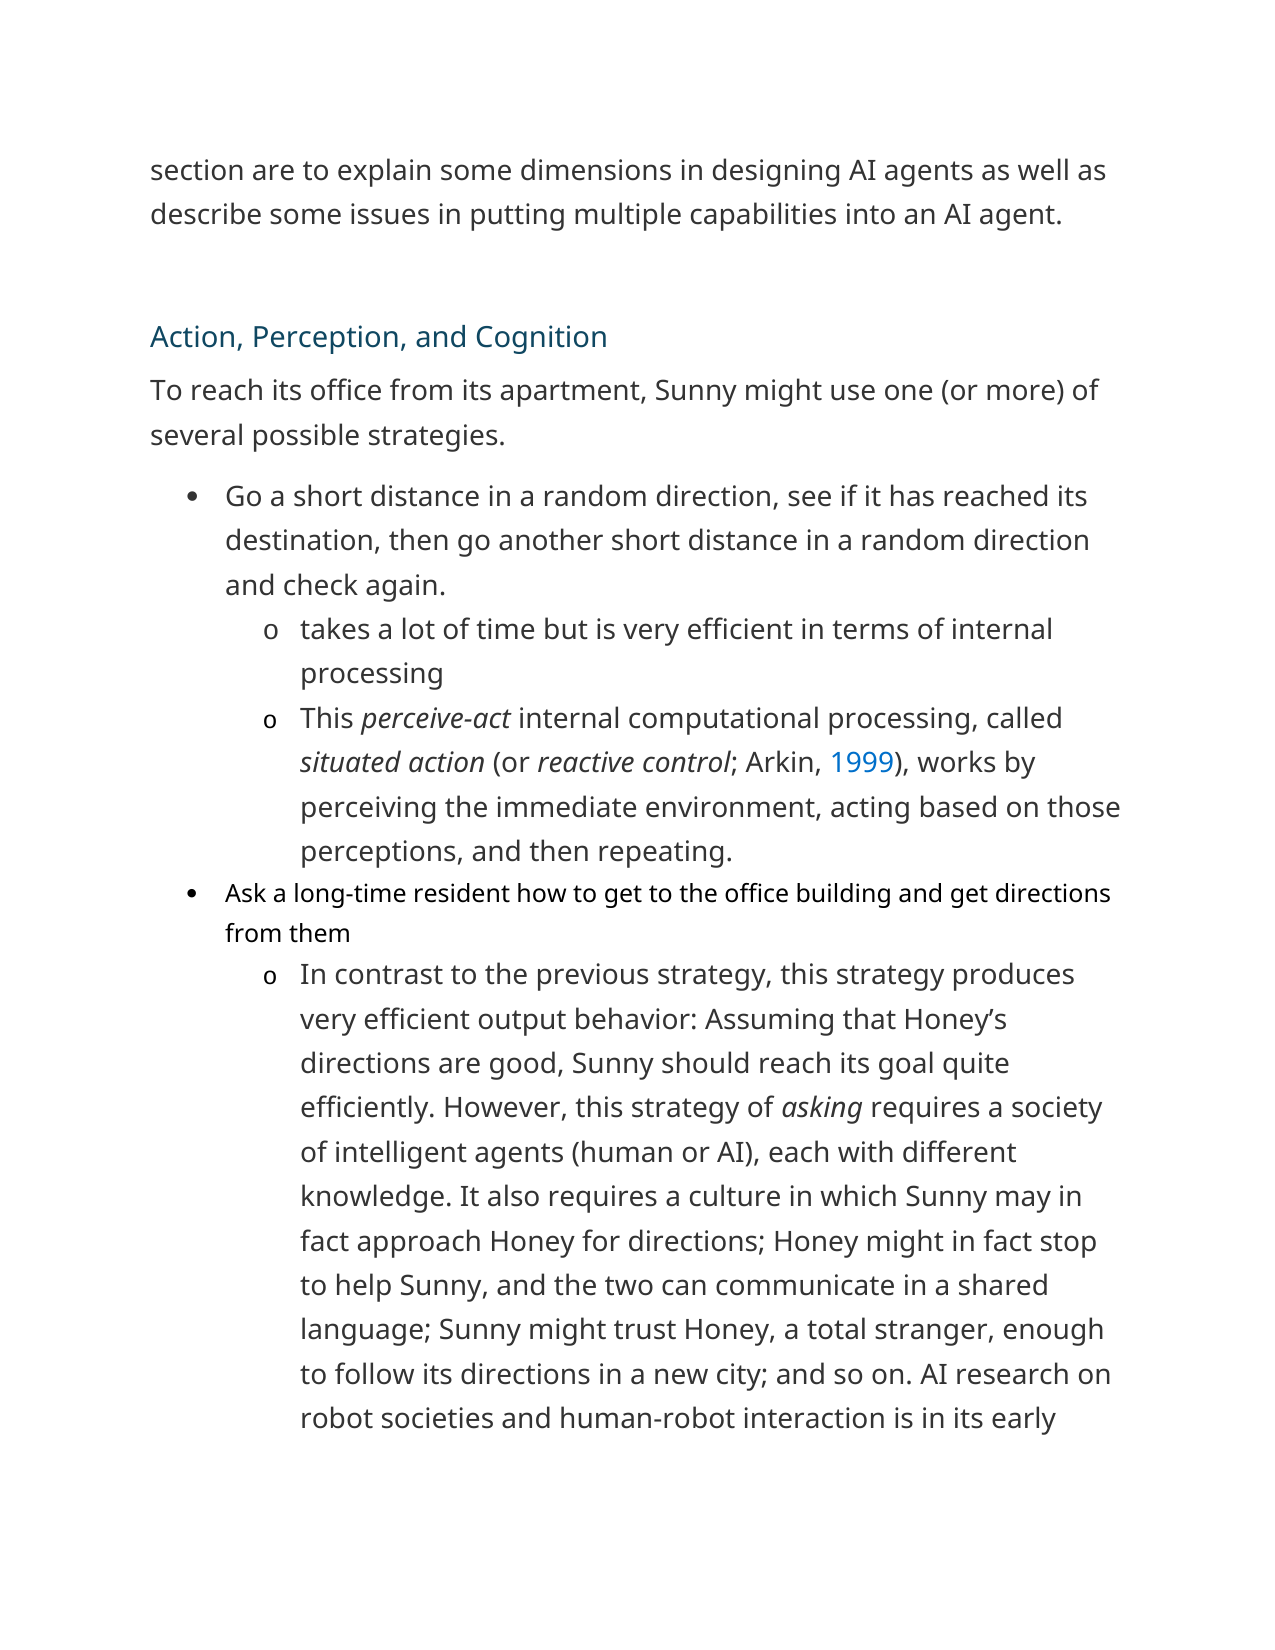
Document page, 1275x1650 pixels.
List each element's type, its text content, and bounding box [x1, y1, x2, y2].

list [262, 955, 1125, 1437]
list This perceive-act internal computational processing, called situated action (or reactive control; Arkin, 1999), works by perceiving the immediate environment, acting based on those perceptions, and then repeating. [262, 698, 1125, 870]
text To reach its office from its apartment, Sunny might use one (or more) of several possible strategies. [150, 371, 1125, 453]
list Go a short distance in a random direction, see if it has reached its destination, then go another short distance in a random direction and check again. [187, 476, 1125, 603]
list takes a lot of time but is very efficient in terms of internal processing [262, 609, 1125, 692]
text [150, 150, 1125, 233]
subtitle Action, Perception, and Cognition [150, 316, 1125, 356]
list Ask a long-time resident how to get to the office building and get directions from them [187, 876, 1125, 949]
